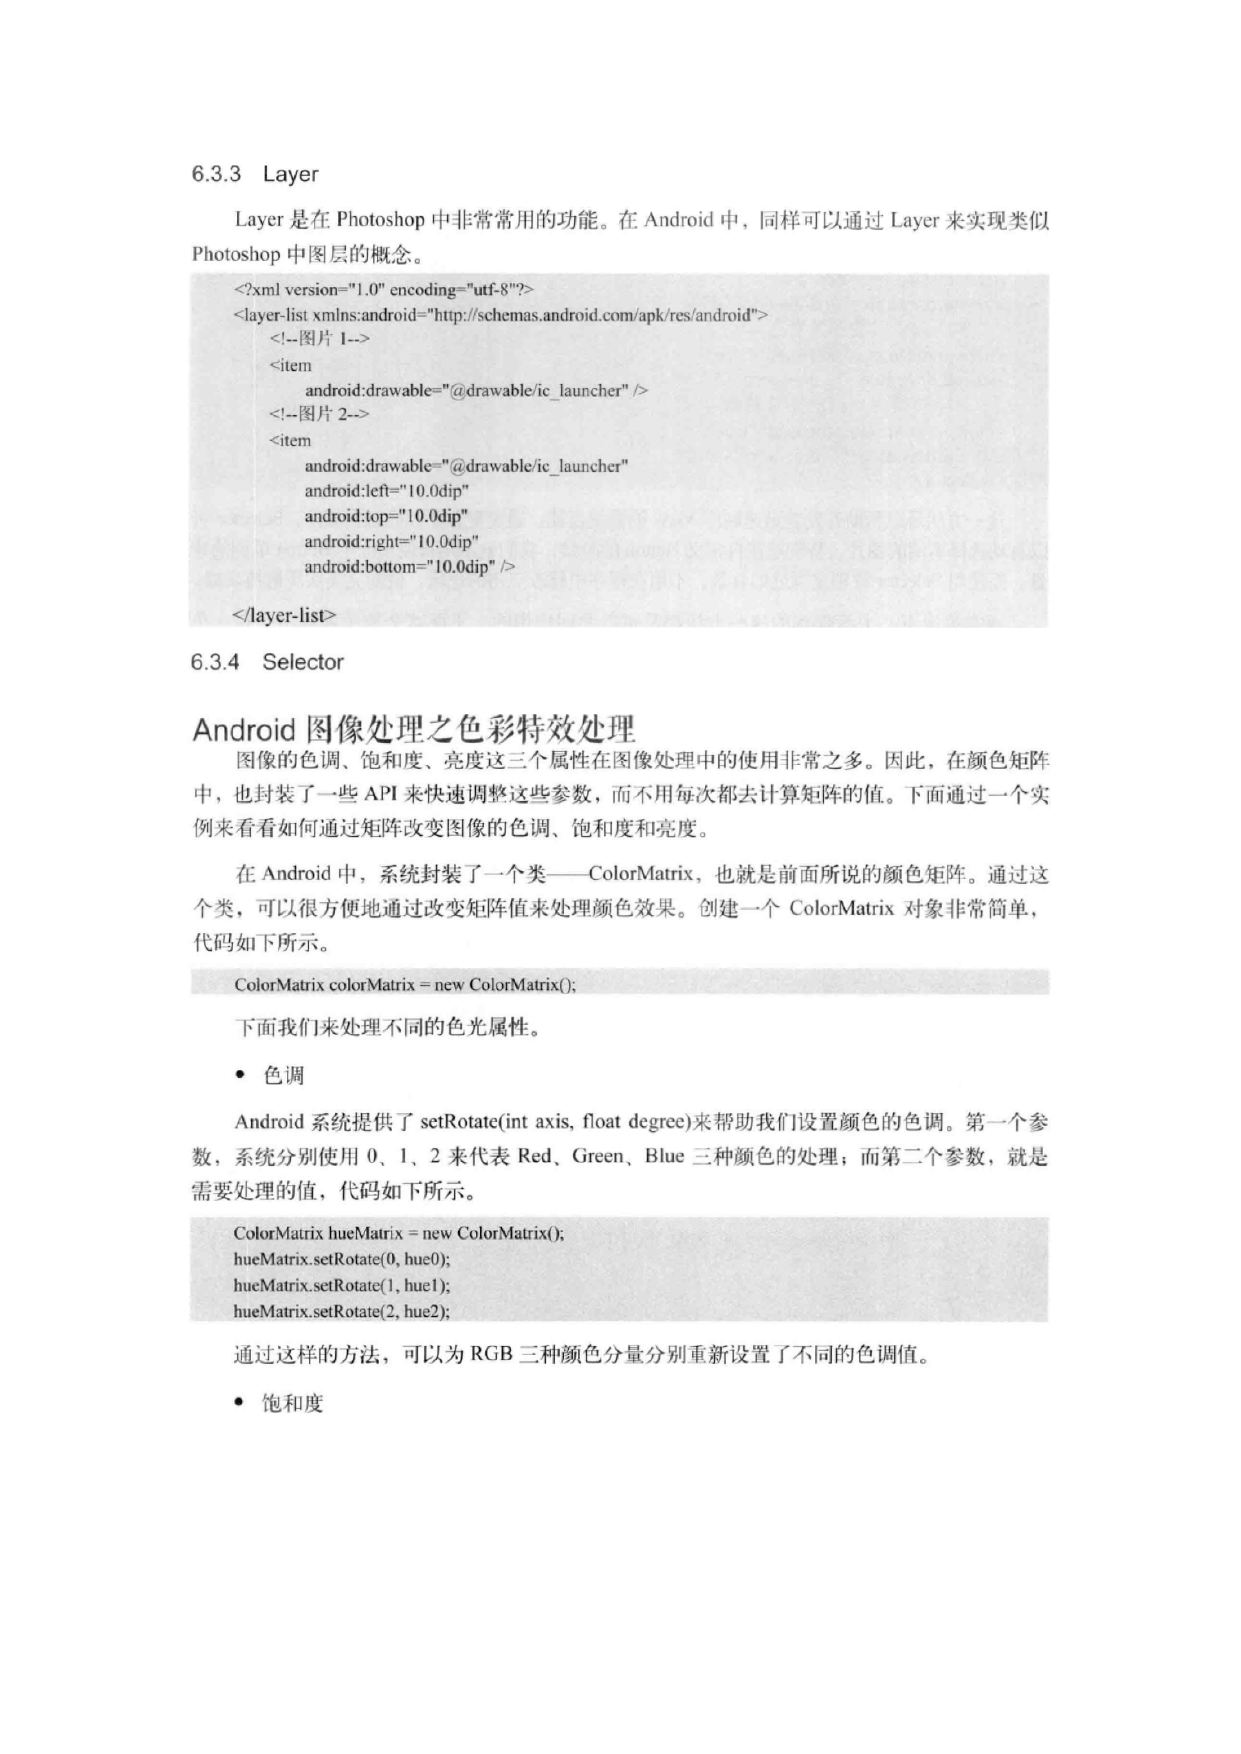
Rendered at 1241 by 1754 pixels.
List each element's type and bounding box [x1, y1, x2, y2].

picture [187, 649, 1052, 674]
picture [187, 714, 1053, 746]
picture [187, 747, 1052, 1414]
picture [187, 162, 1052, 628]
